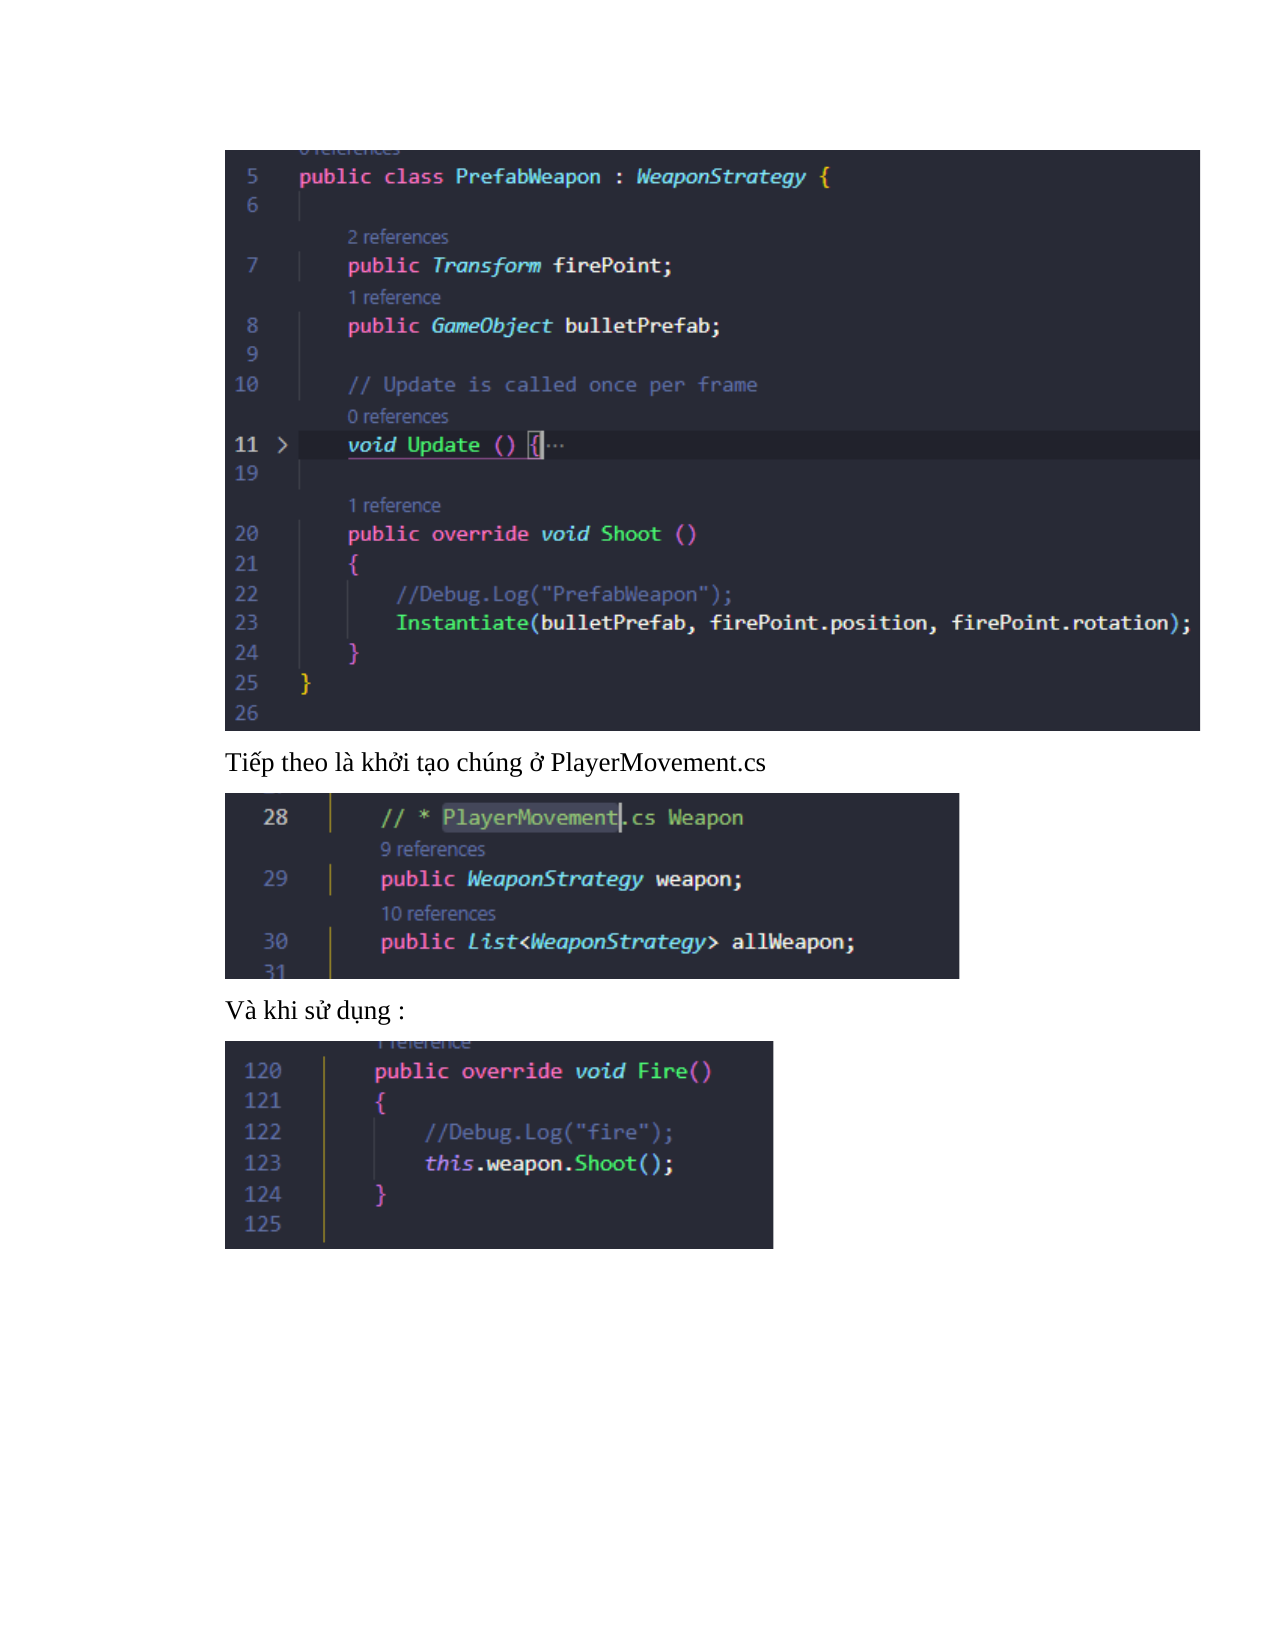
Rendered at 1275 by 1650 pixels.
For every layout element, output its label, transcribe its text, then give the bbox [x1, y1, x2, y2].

picture [225, 1041, 774, 1249]
picture [225, 793, 960, 979]
text Tiếp theo là khởi tạo chúng ở PlayerMovement.cs [150, 746, 1125, 777]
text Và khi sử dụng : [150, 994, 1125, 1026]
picture [225, 150, 1200, 731]
